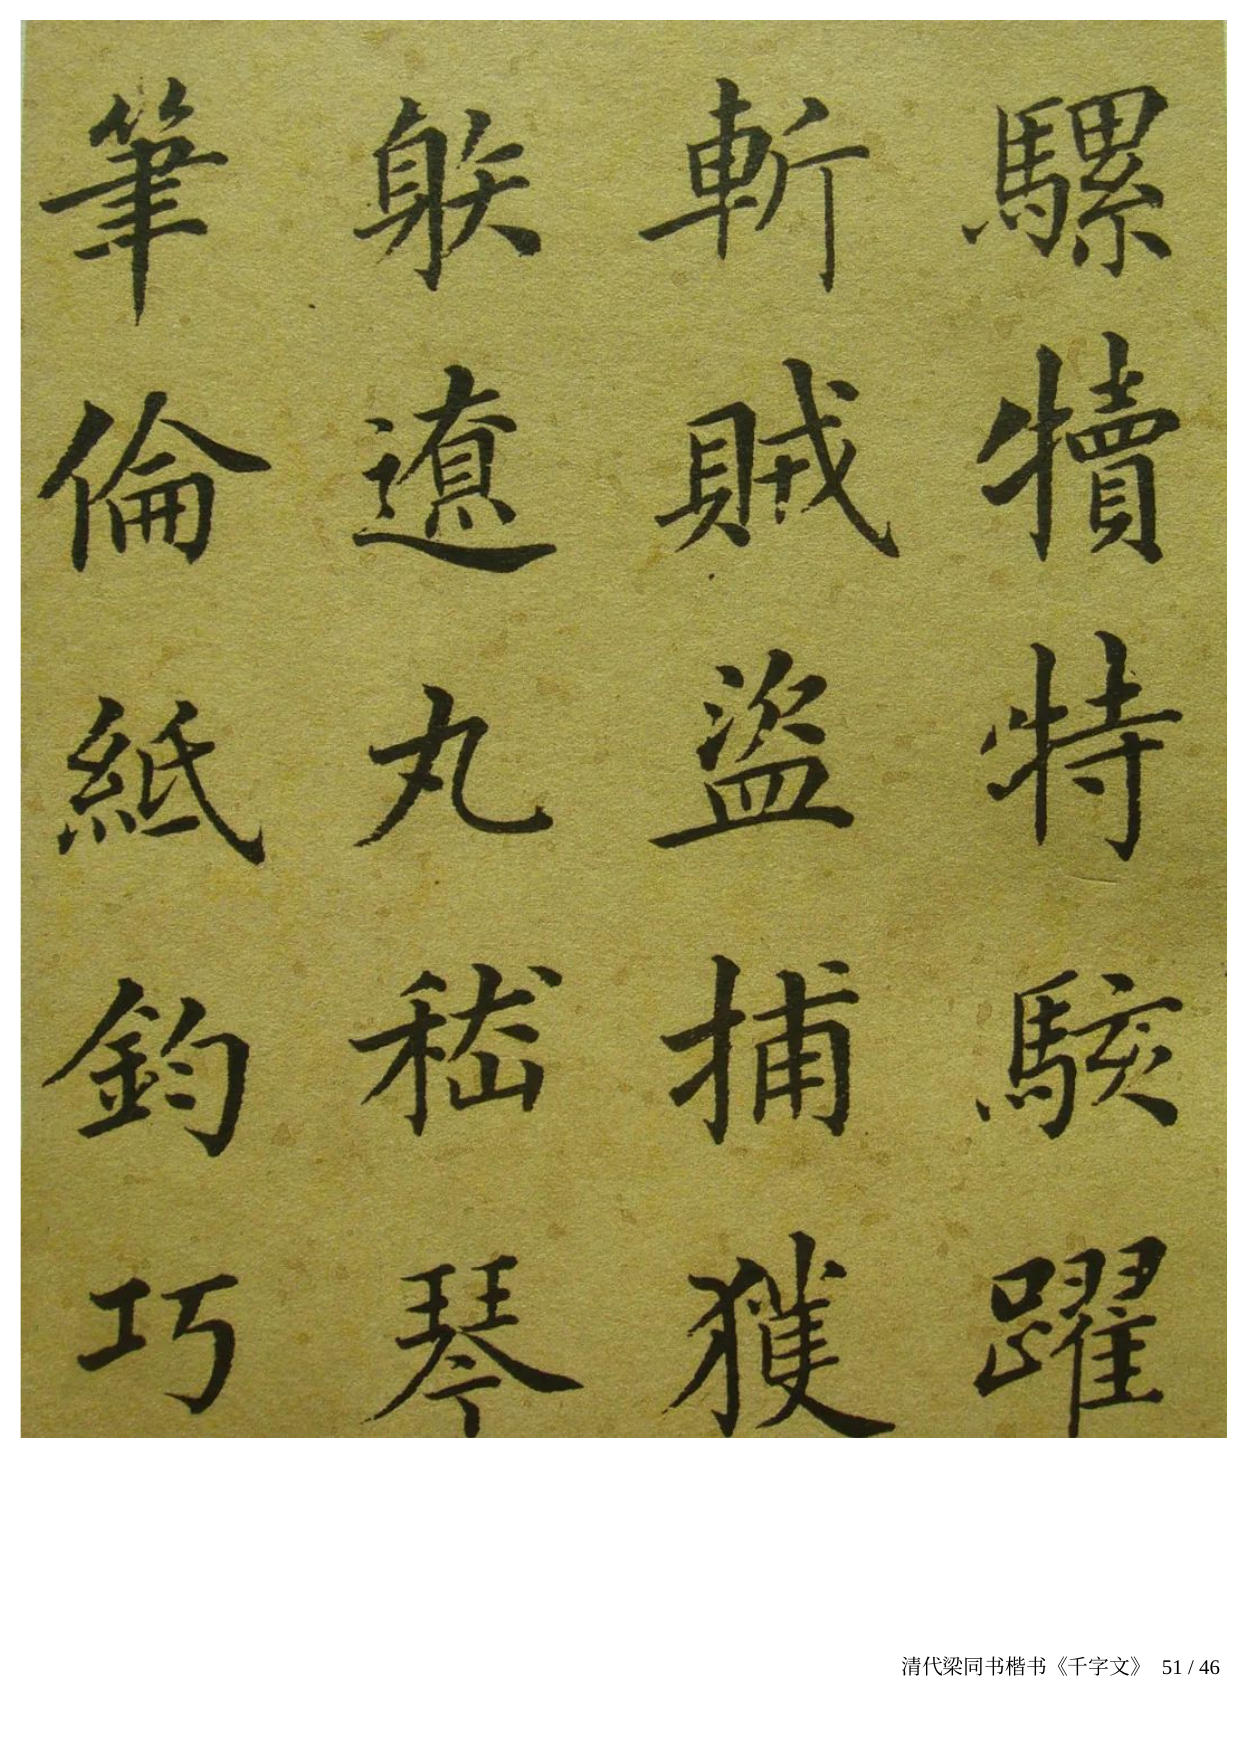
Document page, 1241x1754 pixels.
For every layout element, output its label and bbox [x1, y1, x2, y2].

picture [20, 20, 1227, 1438]
